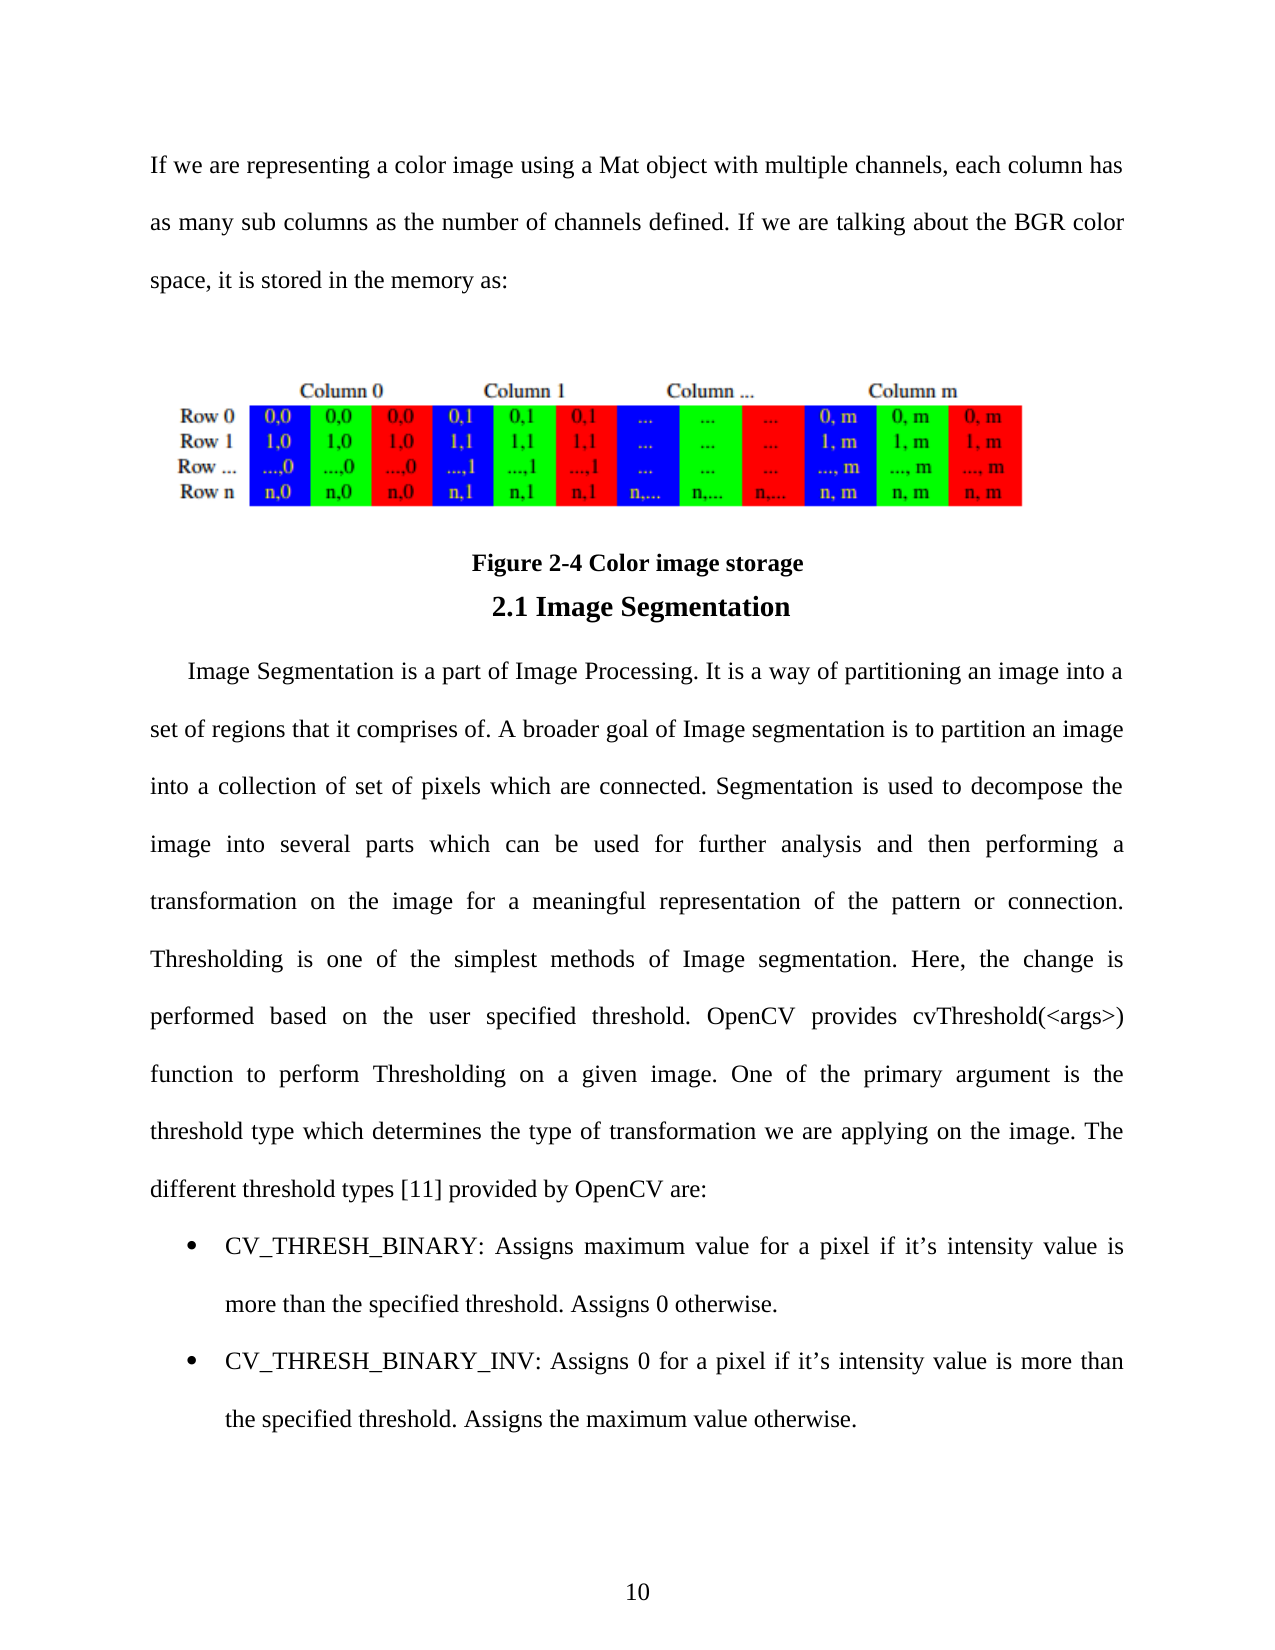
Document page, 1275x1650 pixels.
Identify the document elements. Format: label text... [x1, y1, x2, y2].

subtitle 2.1 Image Segmentation [150, 589, 1125, 623]
list CV_THRESH_BINARY: Assigns maximum value for a pixel if it’s intensity value is more than the specified threshold. Assigns 0 otherwise. [187, 1231, 1125, 1317]
picture [156, 380, 1052, 519]
text Image Segmentation is a part of Image Processing. It is a way of partitioning an image into a set of regions that it comprises of. A broader goal of Image segmentation is to partition an image into a collection of set of pixels which are connected. Segmentation is used to decompose the image into several parts which can be used for further analysis and then performing a transformation on the image for a meaningful representation of the pattern or connection. Thresholding is one of the simplest methods of Image segmentation. Here, the change is performed based on the user specified threshold. OpenCV provides cvThreshold(<args>) function to perform Thresholding on a given image. One of the primary argument is the threshold type which determines the type of transformation we are applying on the image. The different threshold types [11] provided by OpenCV are: [150, 656, 1125, 1202]
list CV_THRESH_BINARY_INV: Assigns 0 for a pixel if it’s intensity value is more than the specified threshold. Assigns the maximum value otherwise. [187, 1346, 1125, 1432]
text If we are representing a color image using a Mat object with multiple channels, each column has as many sub columns as the number of channels defined. If we are talking about the BGR color space, it is stored in the memory as: [150, 150, 1125, 294]
